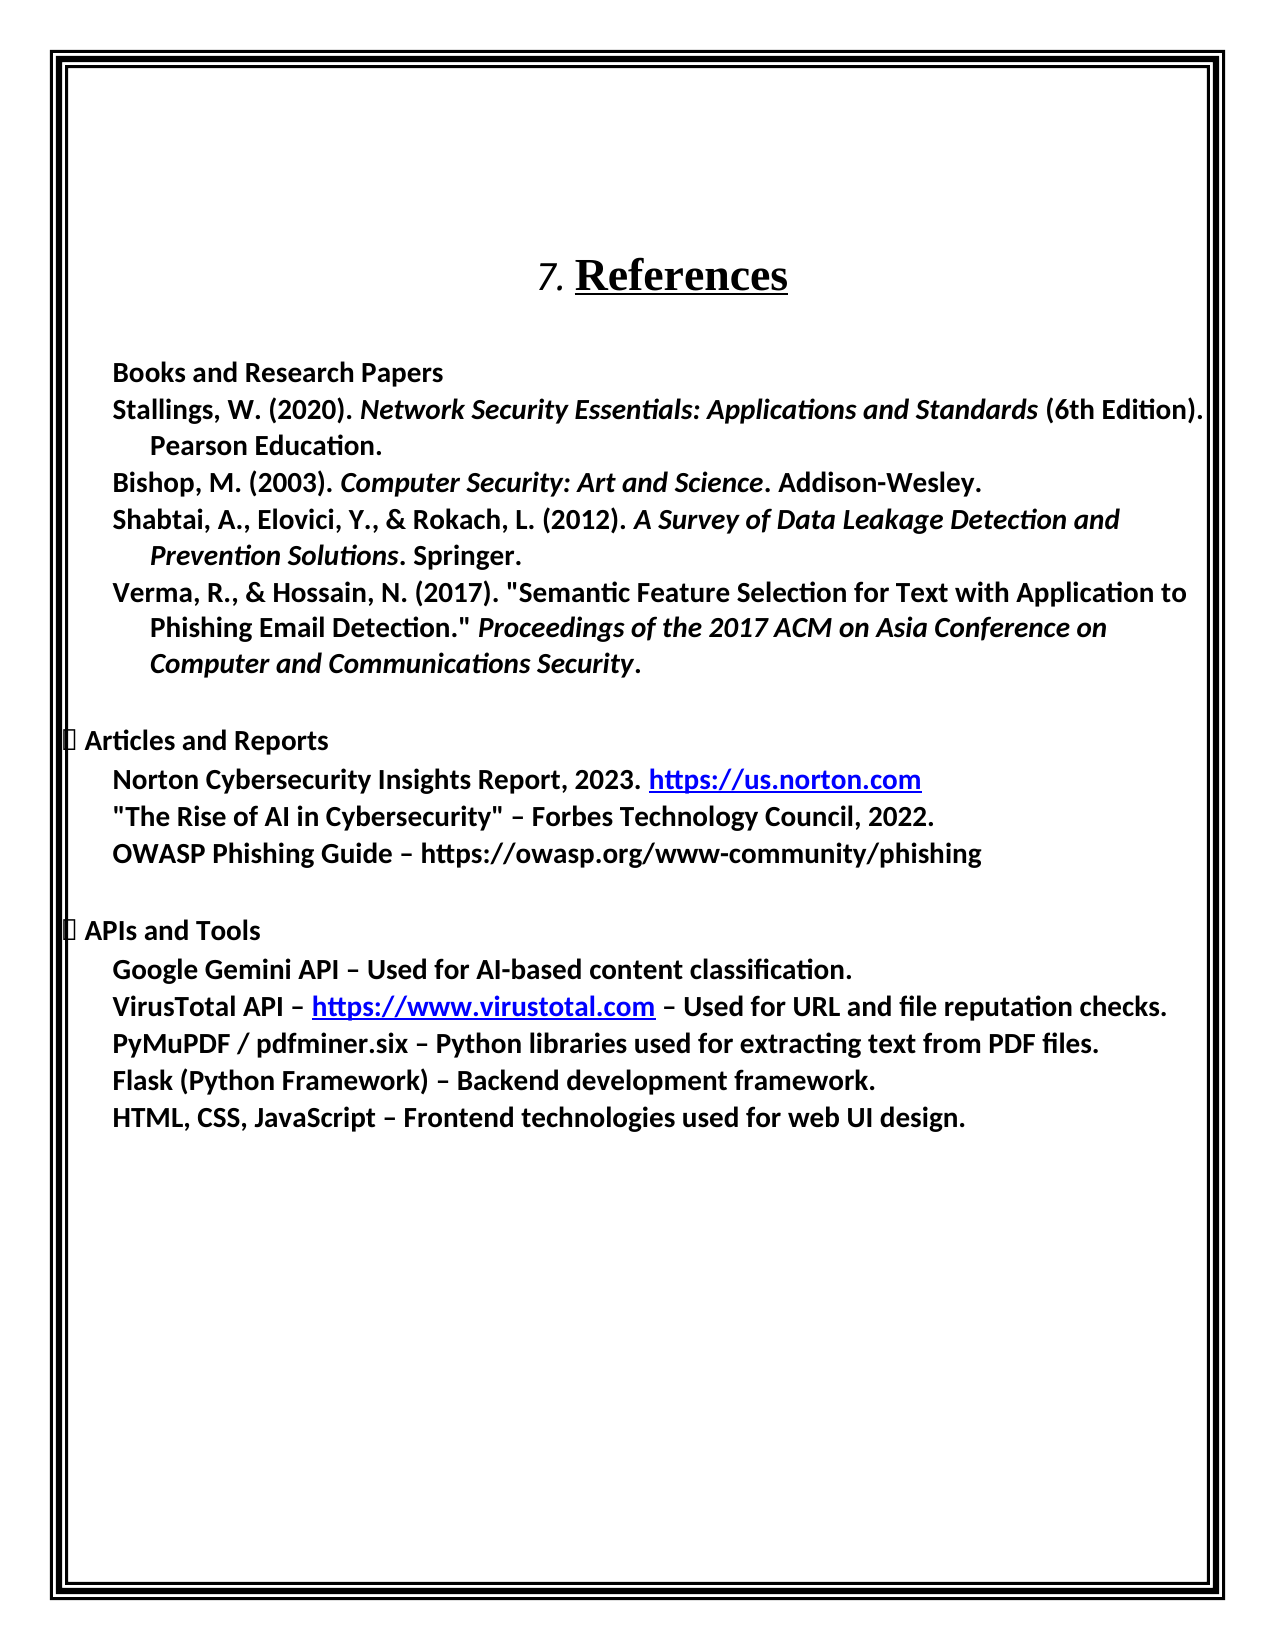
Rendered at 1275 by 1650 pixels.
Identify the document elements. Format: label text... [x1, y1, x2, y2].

subtitle HTML, CSS, JavaScript – Frontend technologies used for web UI design. [112, 1099, 1214, 1135]
subtitle Stallings, W. (2020). Network Security Essentials: Applications and Standards (6th Edition). Pearson Education. [112, 391, 1214, 462]
subtitle Verma, R., & Hossain, N. (2017). "Semantic Feature Selection for Text with Application to Phishing Email Detection." Proceedings of the 2017 ACM on Asia Conference on Computer and Communications Security. [112, 574, 1214, 681]
subtitle 📰 Articles and Reports [60, 719, 1214, 759]
subtitle PyMuPDF / pdfminer.six – Python libraries used for extracting text from PDF files. [112, 1025, 1214, 1061]
subtitle References [536, 247, 897, 301]
subtitle Books and Research Papers [112, 354, 1214, 389]
subtitle Google Gemini API – Used for AI-based content classification. [112, 951, 1214, 986]
subtitle Shabtai, A., Elovici, Y., & Rokach, L. (2012). A Survey of Data Leakage Detection and Prevention Solutions. Springer. [112, 501, 1214, 572]
subtitle VirusTotal API – https://www.virustotal.com – Used for URL and file reputation checks. [112, 988, 1214, 1023]
subtitle "The Rise of AI in Cybersecurity" – Forbes Technology Council, 2022. [112, 798, 1214, 833]
subtitle Flask (Python Framework) – Backend development framework. [112, 1062, 1214, 1098]
subtitle OWASP Phishing Guide – https://owasp.org/www-community/phishing [112, 835, 1214, 871]
subtitle 🧠 APIs and Tools [60, 909, 1214, 949]
subtitle Norton Cybersecurity Insights Report, 2023. https://us.norton.com [112, 761, 1214, 796]
subtitle Bishop, M. (2003). Computer Security: Art and Science. Addison-Wesley. [112, 464, 1214, 499]
